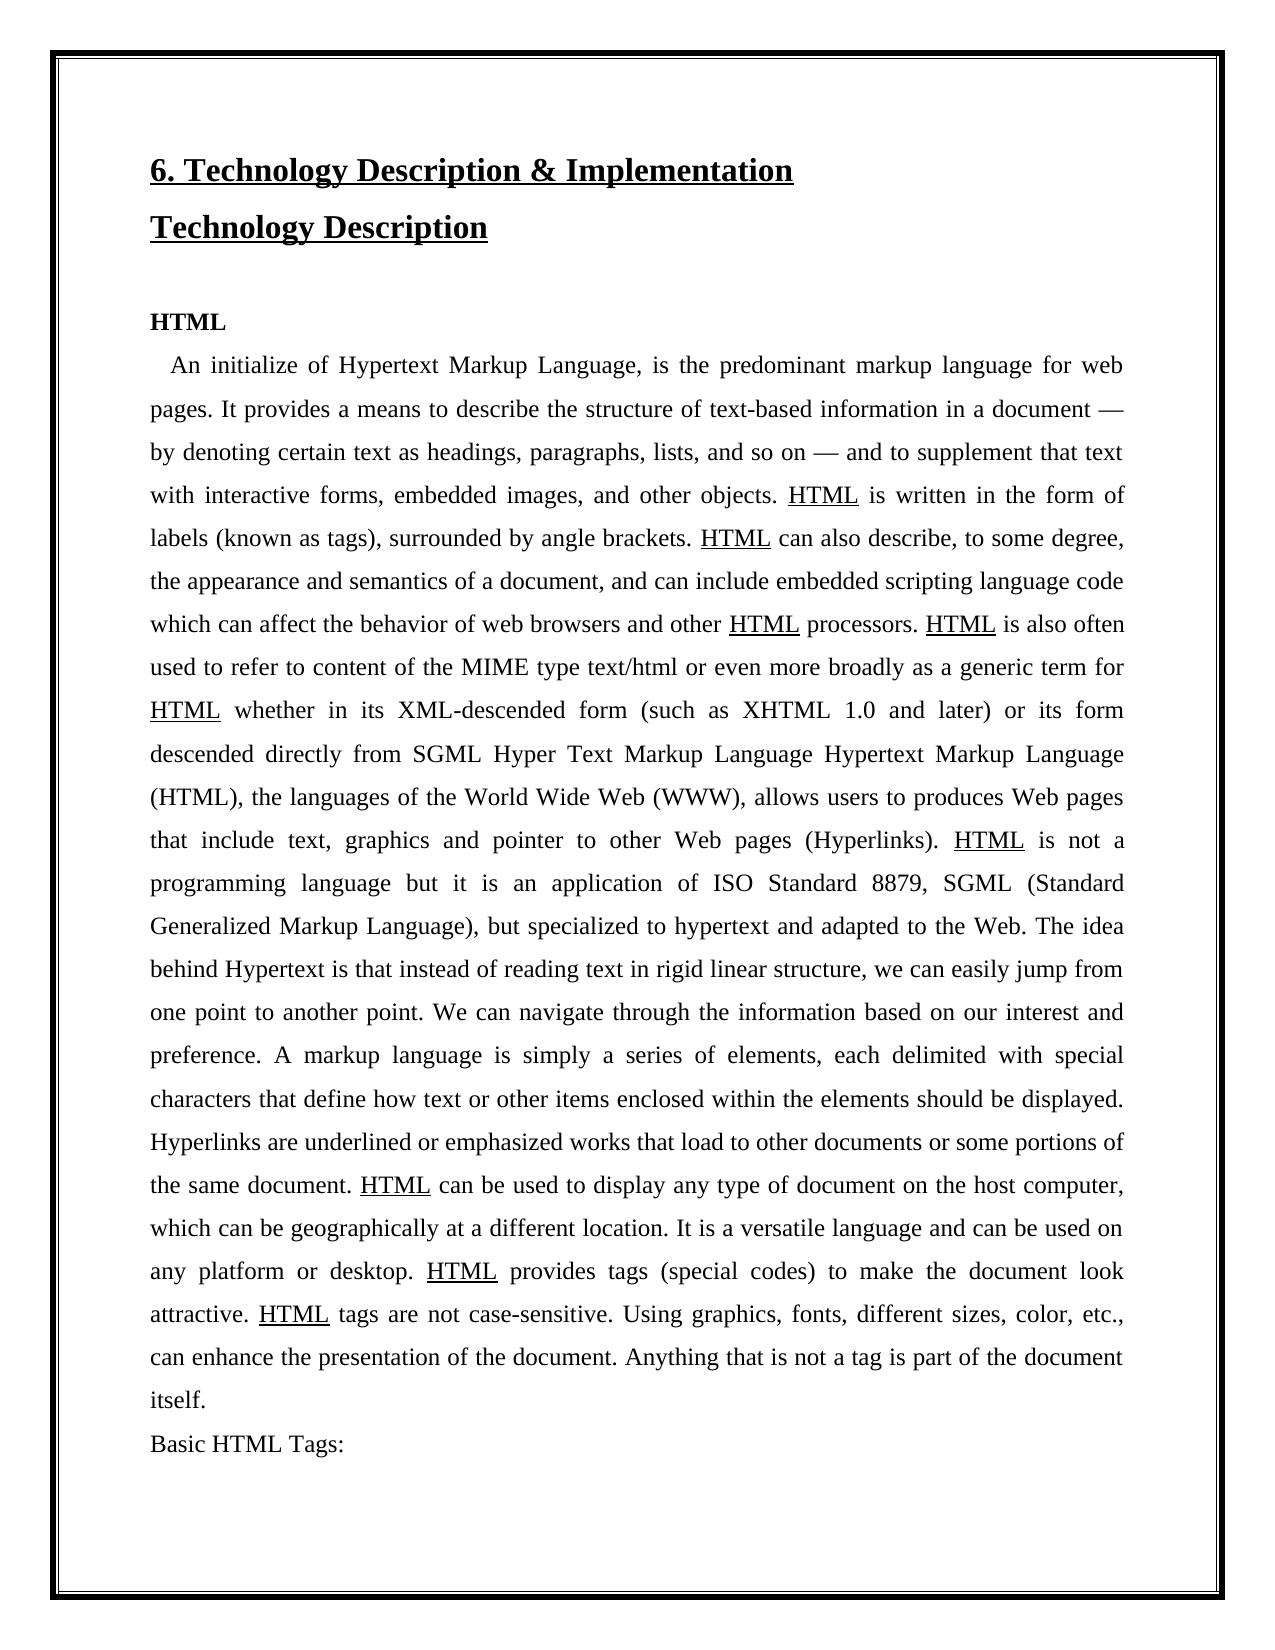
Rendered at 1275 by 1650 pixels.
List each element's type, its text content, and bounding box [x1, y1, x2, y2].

text 6. Technology Description & Implementation [150, 150, 1125, 188]
text An initialize of Hypertext Markup Language, is the predominant markup language for web pages. It provides a means to describe the structure of text-based information in a document — by denoting certain text as headings, paragraphs, lists, and so on — and to supplement that text with interactive forms, embedded images, and other objects. HTML is written in the form of labels (known as tags), surrounded by angle brackets. HTML can also describe, to some degree, the appearance and semantics of a document, and can include embedded scripting language code which can affect the behavior of web browsers and other HTML processors. HTML is also often used to refer to content of the MIME type text/html or even more broadly as a generic term for HTML whether in its XML-descended form (such as XHTML 1.0 and later) or its form descended directly from SGML Hyper Text Markup Language Hypertext Markup Language (HTML), the languages of the World Wide Web (WWW), allows users to produces Web pages that include text, graphics and pointer to other Web pages (Hyperlinks). HTML is not a programming language but it is an application of ISO Standard 8879, SGML (Standard Generalized Markup Language), but specialized to hypertext and adapted to the Web. The idea behind Hypertext is that instead of reading text in rigid linear structure, we can easily jump from one point to another point. We can navigate through the information based on our interest and preference. A markup language is simply a series of elements, each delimited with special characters that define how text or other items enclosed within the elements should be displayed. Hyperlinks are underlined or emphasized works that load to other documents or some portions of the same document. HTML can be used to display any type of document on the host computer, which can be geographically at a different location. It is a versatile language and can be used on any platform or desktop. HTML provides tags (special codes) to make the document look attractive. HTML tags are not case-sensitive. Using graphics, fonts, different sizes, color, etc., can enhance the presentation of the document. Anything that is not a tag is part of the document itself. [150, 351, 1125, 1414]
text HTML [150, 307, 1125, 336]
text Technology Description [150, 207, 1125, 246]
text Basic HTML Tags: [150, 1429, 1125, 1457]
